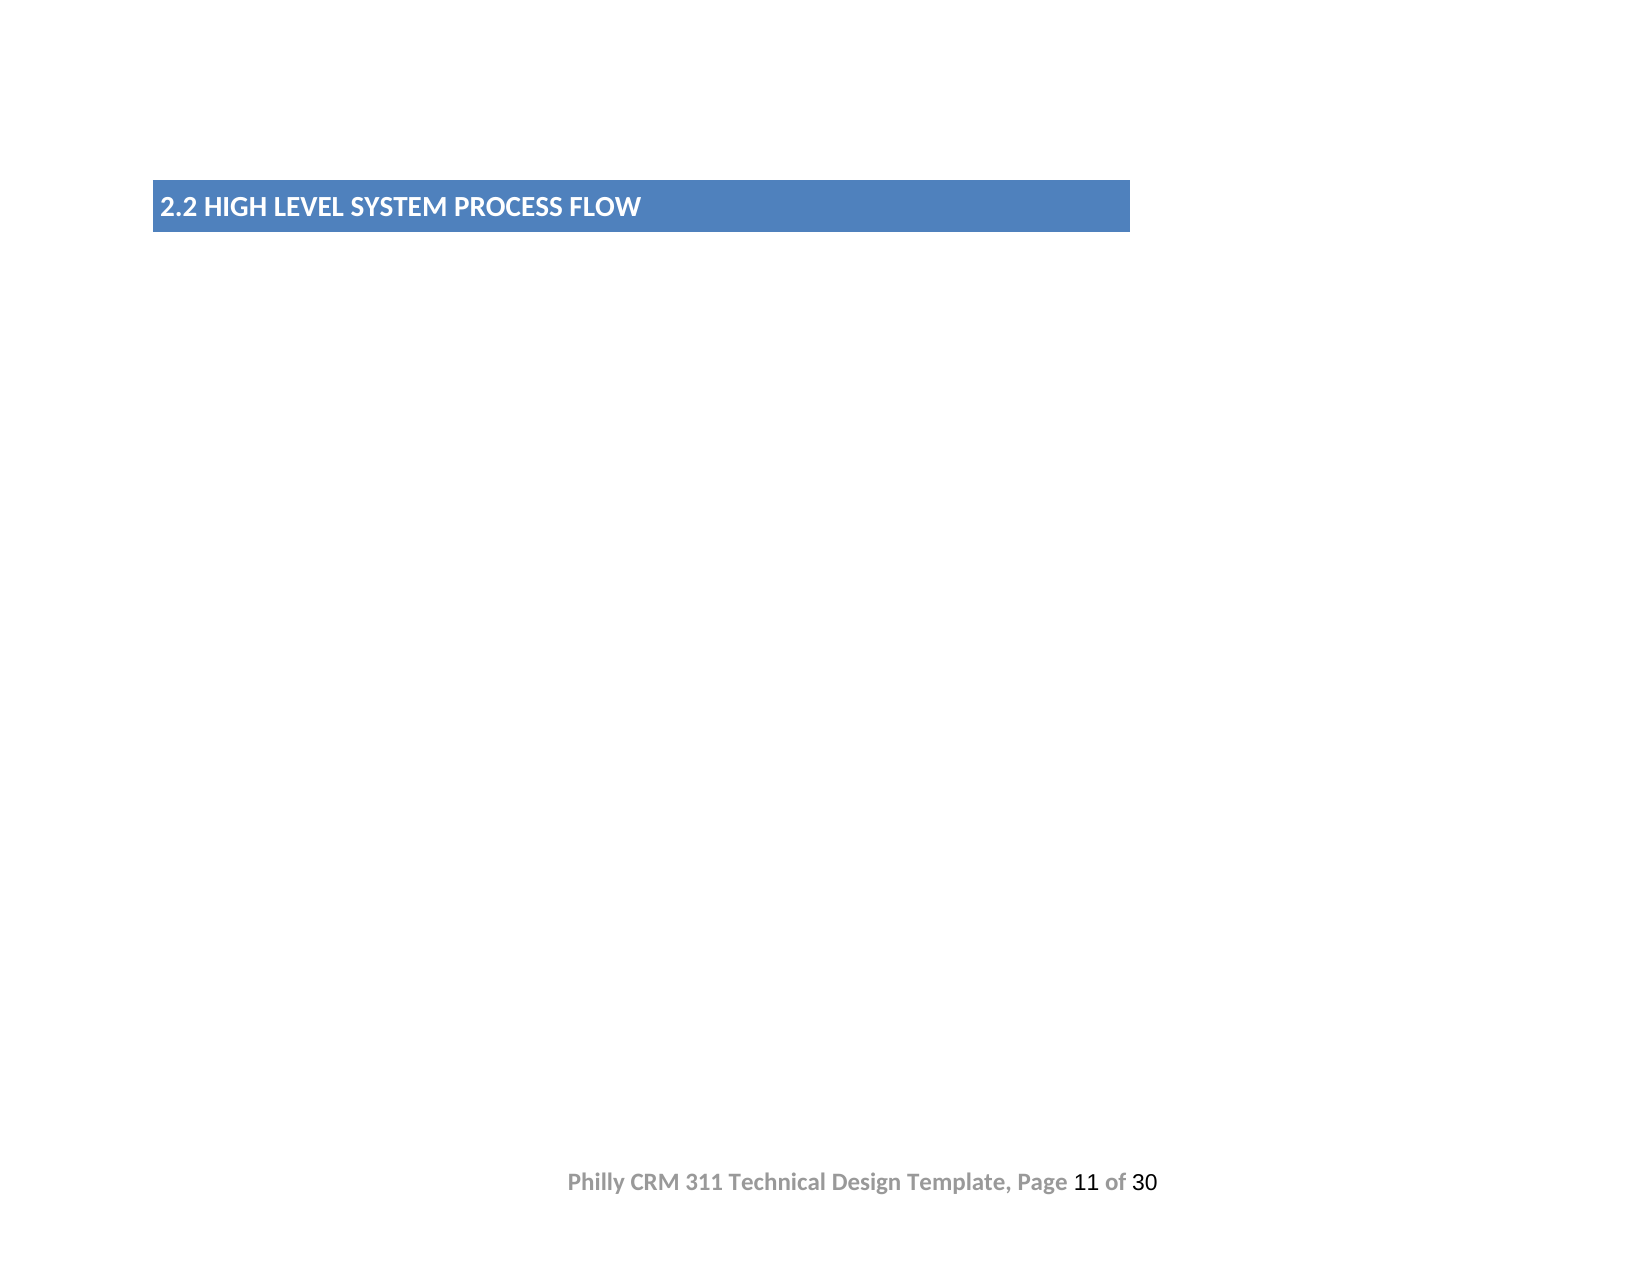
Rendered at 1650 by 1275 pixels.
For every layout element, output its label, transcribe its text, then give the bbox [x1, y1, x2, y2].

table_header 2.2 HIGH LEVEL SYSTEM PROCESS FLOW [155, 182, 1128, 230]
